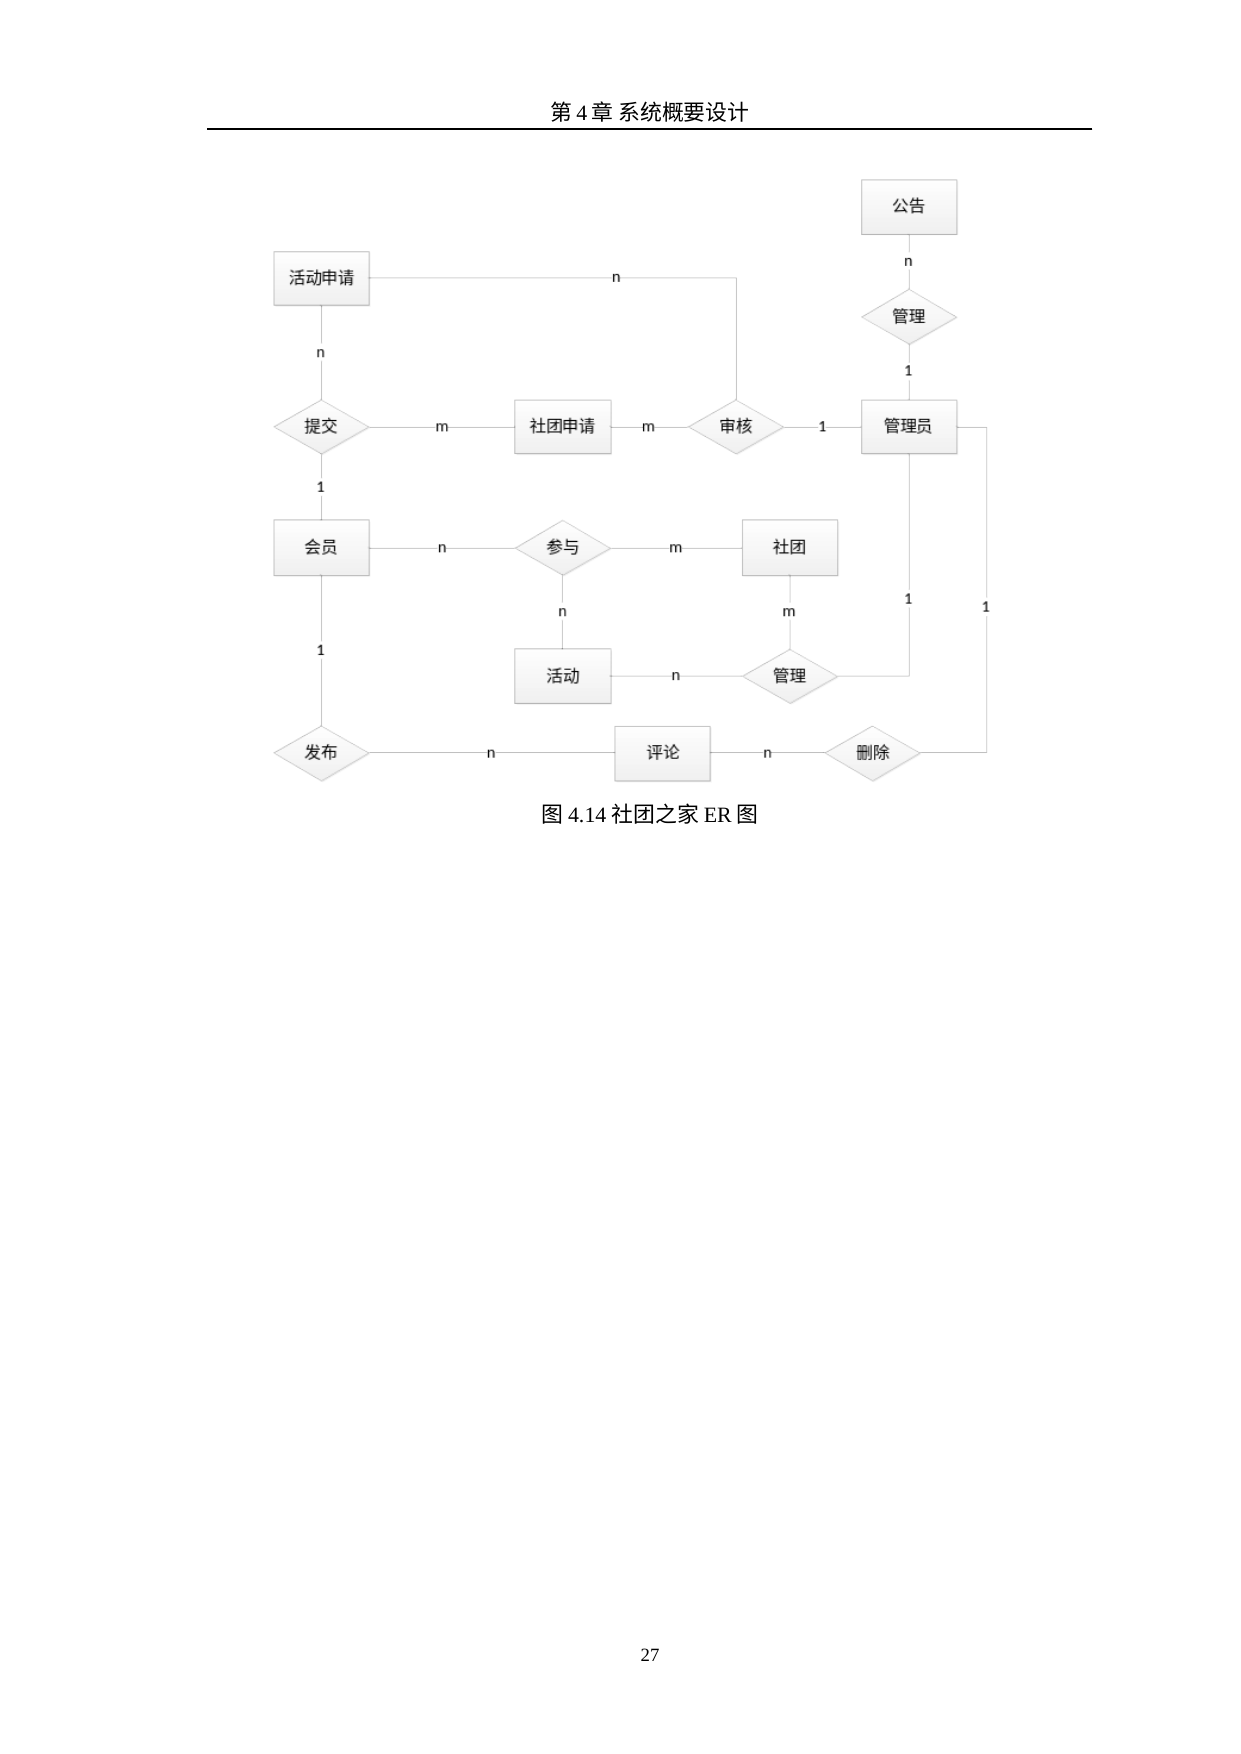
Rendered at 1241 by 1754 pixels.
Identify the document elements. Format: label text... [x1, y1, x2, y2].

text 图4.14 社团之家ER图 [207, 797, 1092, 829]
